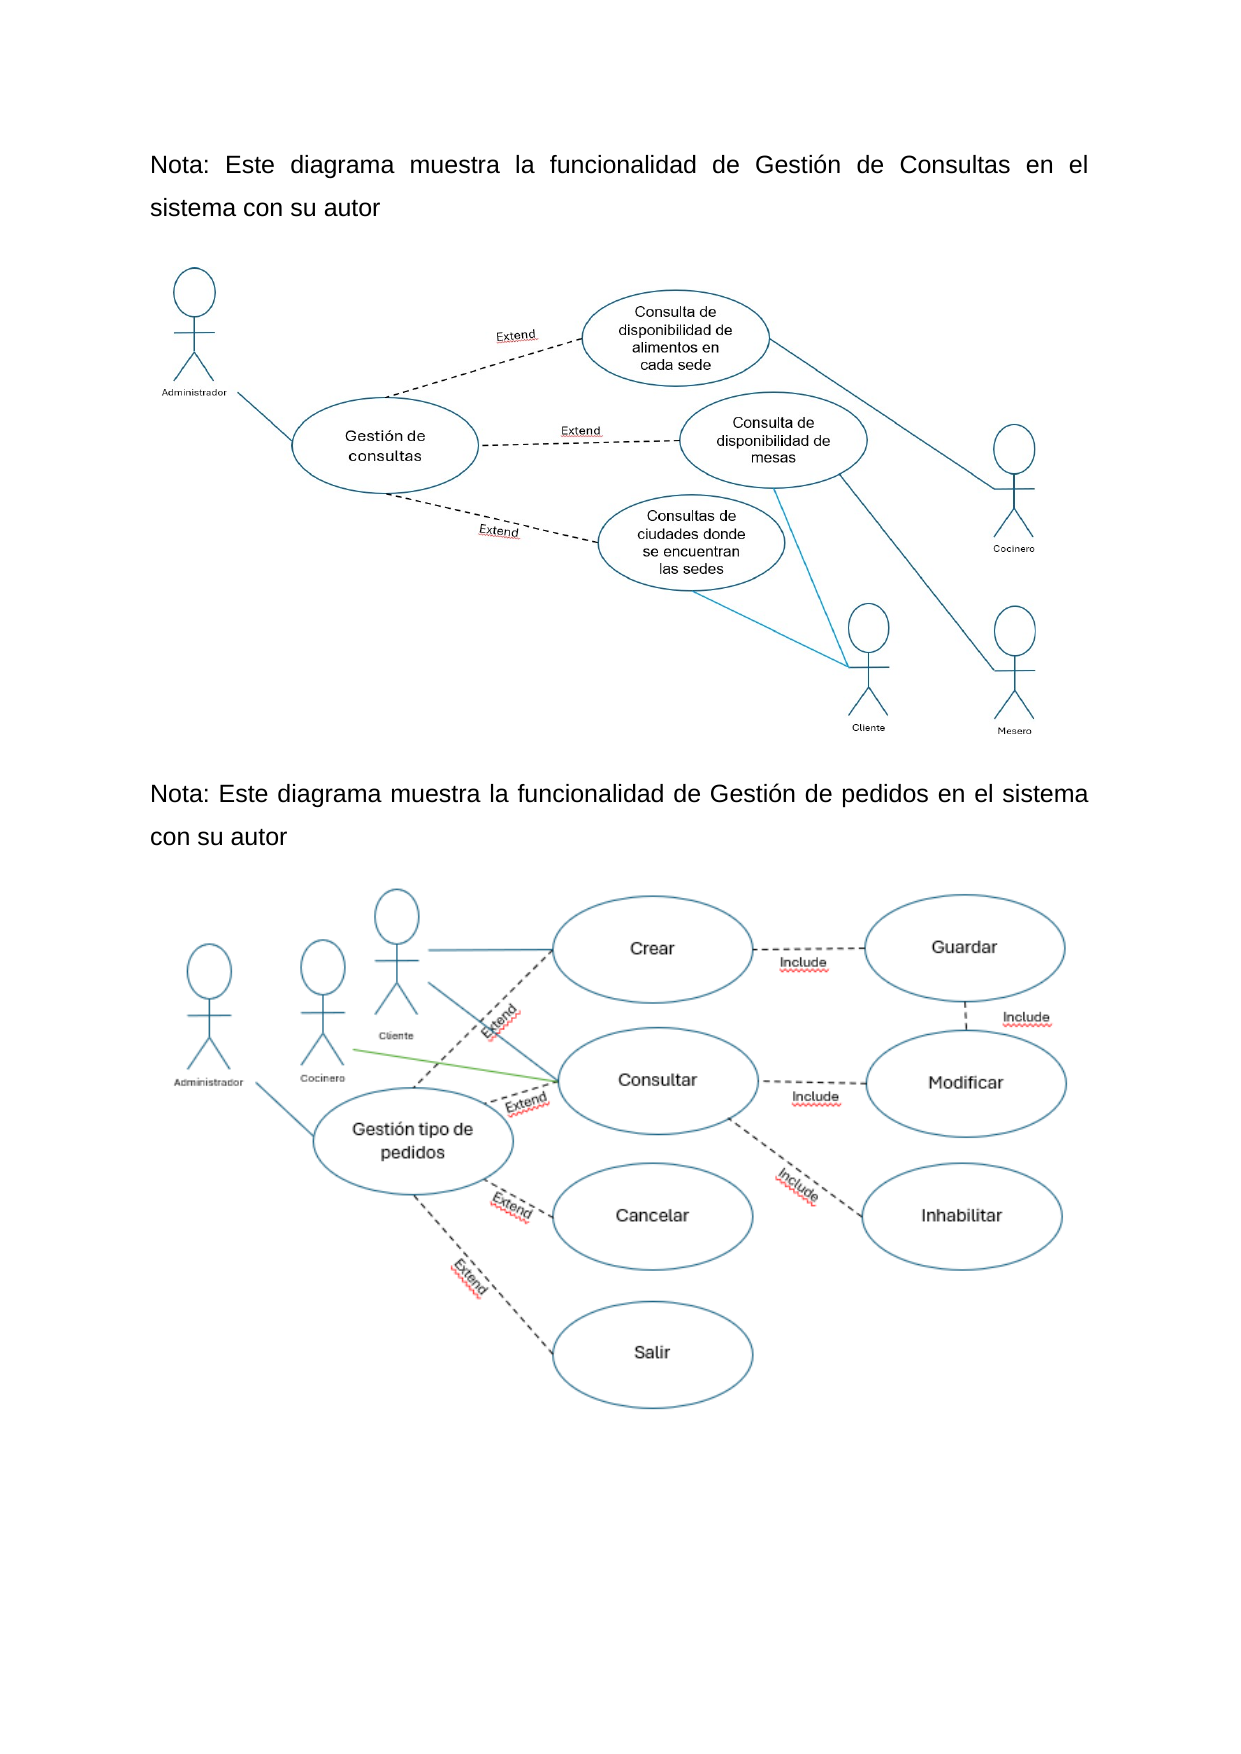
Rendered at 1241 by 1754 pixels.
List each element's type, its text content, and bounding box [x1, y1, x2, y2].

picture [161, 267, 1036, 734]
picture [150, 882, 1125, 1427]
text Nota: Este diagrama muestra la funcionalidad de Gestión de Consultas en el sistema con su autor [150, 150, 1090, 222]
